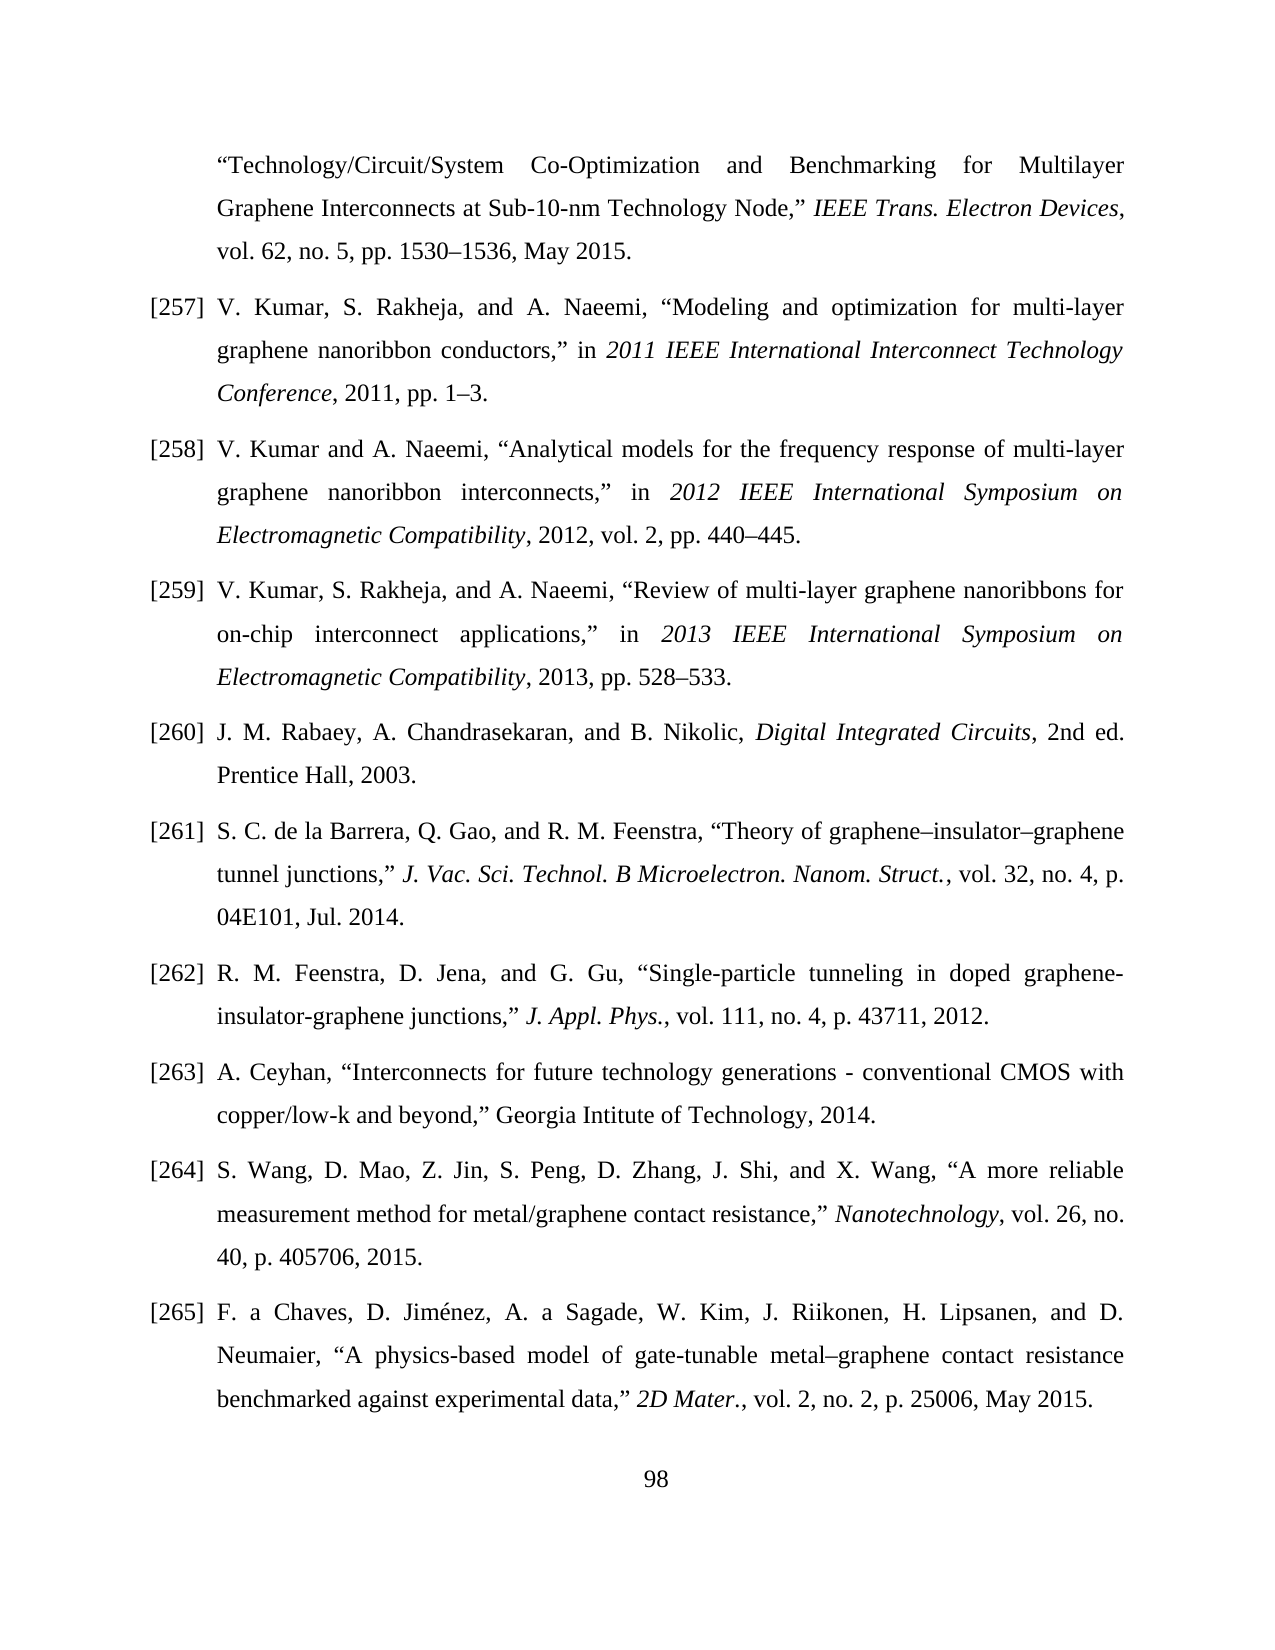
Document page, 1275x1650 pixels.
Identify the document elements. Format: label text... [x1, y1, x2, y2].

text [262] R. M. Feenstra, D. Jena, and G. Gu, “Single-particle tunneling in doped graphene-insulator-graphene junctions,” J. Appl. Phys., vol. 111, no. 4, p. 43711, 2012. [150, 958, 1125, 1030]
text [150, 150, 1125, 265]
text [257] V. Kumar, S. Rakheja, and A. Naeemi, “Modeling and optimization for multi-layer graphene nanoribbon conductors,” in 2011 IEEE International Interconnect Technology Conference, 2011, pp. 1–3. [150, 292, 1125, 407]
text [258] V. Kumar and A. Naeemi, “Analytical models for the frequency response of multi-layer graphene nanoribbon interconnects,” in 2012 IEEE International Symposium on Electromagnetic Compatibility, 2012, vol. 2, pp. 440–445. [150, 434, 1125, 549]
text [264] S. Wang, D. Mao, Z. Jin, S. Peng, D. Zhang, J. Shi, and X. Wang, “A more reliable measurement method for metal/graphene contact resistance,” Nanotechnology, vol. 26, no. 40, p. 405706, 2015. [150, 1156, 1125, 1271]
text [260] J. M. Rabaey, A. Chandrasekaran, and B. Nikolic, Digital Integrated Circuits, 2nd ed. Prentice Hall, 2003. [150, 717, 1125, 789]
text [263] A. Ceyhan, “Interconnects for future technology generations - conventional CMOS with copper/low-k and beyond,” Georgia Intitute of Technology, 2014. [150, 1057, 1125, 1129]
text [261] S. C. de la Barrera, Q. Gao, and R. M. Feenstra, “Theory of graphene–insulator–graphene tunnel junctions,” J. Vac. Sci. Technol. B Microelectron. Nanom. Struct., vol. 32, no. 4, p. 04E101, Jul. 2014. [150, 816, 1125, 931]
text [259] V. Kumar, S. Rakheja, and A. Naeemi, “Review of multi-layer graphene nanoribbons for on-chip interconnect applications,” in 2013 IEEE International Symposium on Electromagnetic Compatibility, 2013, pp. 528–533. [150, 576, 1125, 691]
text [265] F. a Chaves, D. Jiménez, A. a Sagade, W. Kim, J. Riikonen, H. Lipsanen, and D. Neumaier, “A physics-based model of gate-tunable metal–graphene contact resistance benchmarked against experimental data,” 2D Mater., vol. 2, no. 2, p. 25006, May 2015. [150, 1297, 1125, 1412]
